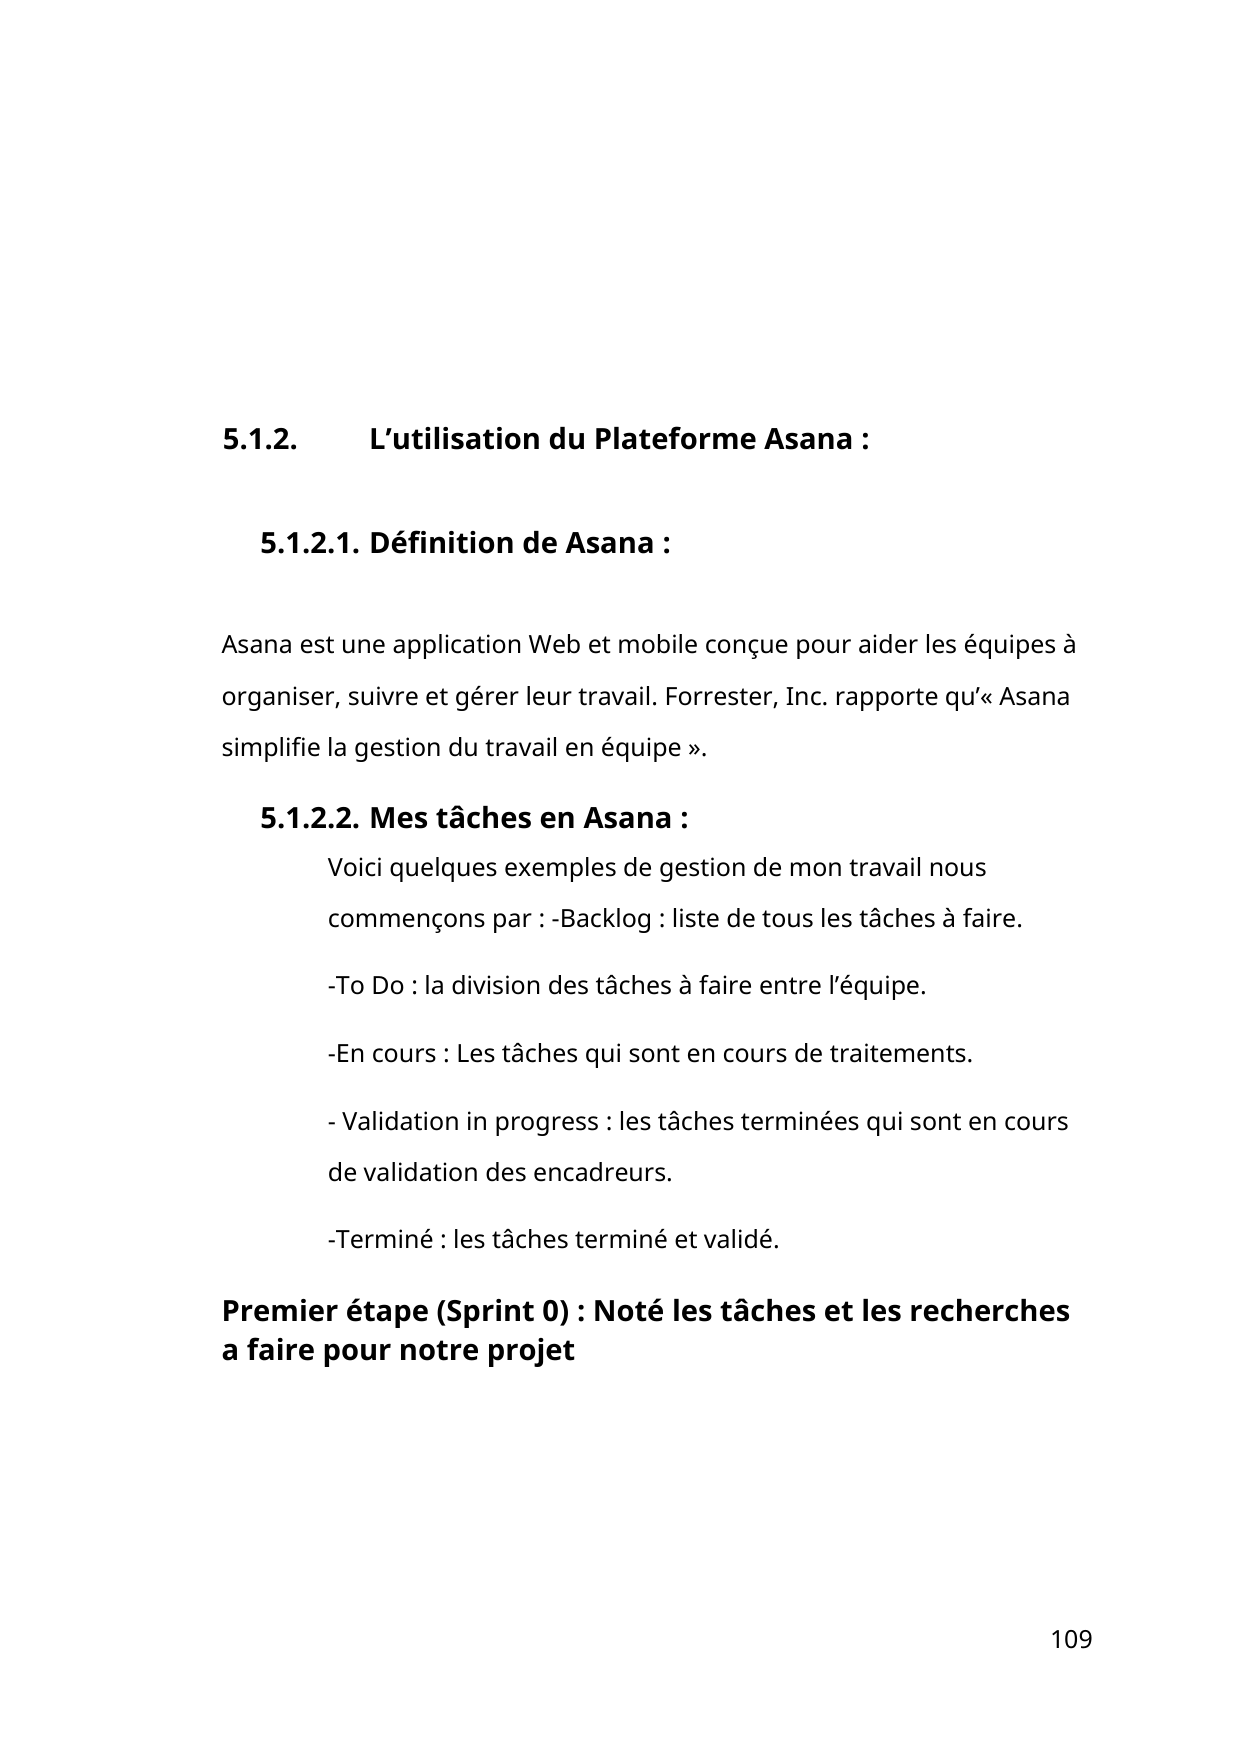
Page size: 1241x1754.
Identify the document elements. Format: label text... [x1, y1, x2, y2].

text Premier étape (Sprint 0) : Noté les tâches et les recherches a faire pour notre projet [221, 1290, 1093, 1369]
text -To Do : la division des tâches à faire entre l’équipe. [328, 968, 1093, 1002]
list L’utilisation du Plateforme Asana : [223, 418, 1093, 458]
text - Validation in progress : les tâches terminées qui sont en cours de validation des encadreurs. [328, 1103, 1093, 1188]
list Définition de Asana : [260, 523, 1093, 562]
list Mes tâches en Asana : [260, 797, 1093, 837]
text -En cours : Les tâches qui sont en cours de traitements. [328, 1036, 1093, 1070]
text -Terminé : les tâches terminé et validé. [328, 1222, 1093, 1256]
text Asana est une application Web et mobile conçue pour aider les équipes à organiser, suivre et gérer leur travail. Forrester, Inc. rapporte qu’« Asana simplifie la gestion du travail en équipe ». [221, 627, 1093, 763]
text Voici quelques exemples de gestion de mon travail nous commençons par : -Backlog : liste de tous les tâches à faire. [328, 849, 1093, 934]
